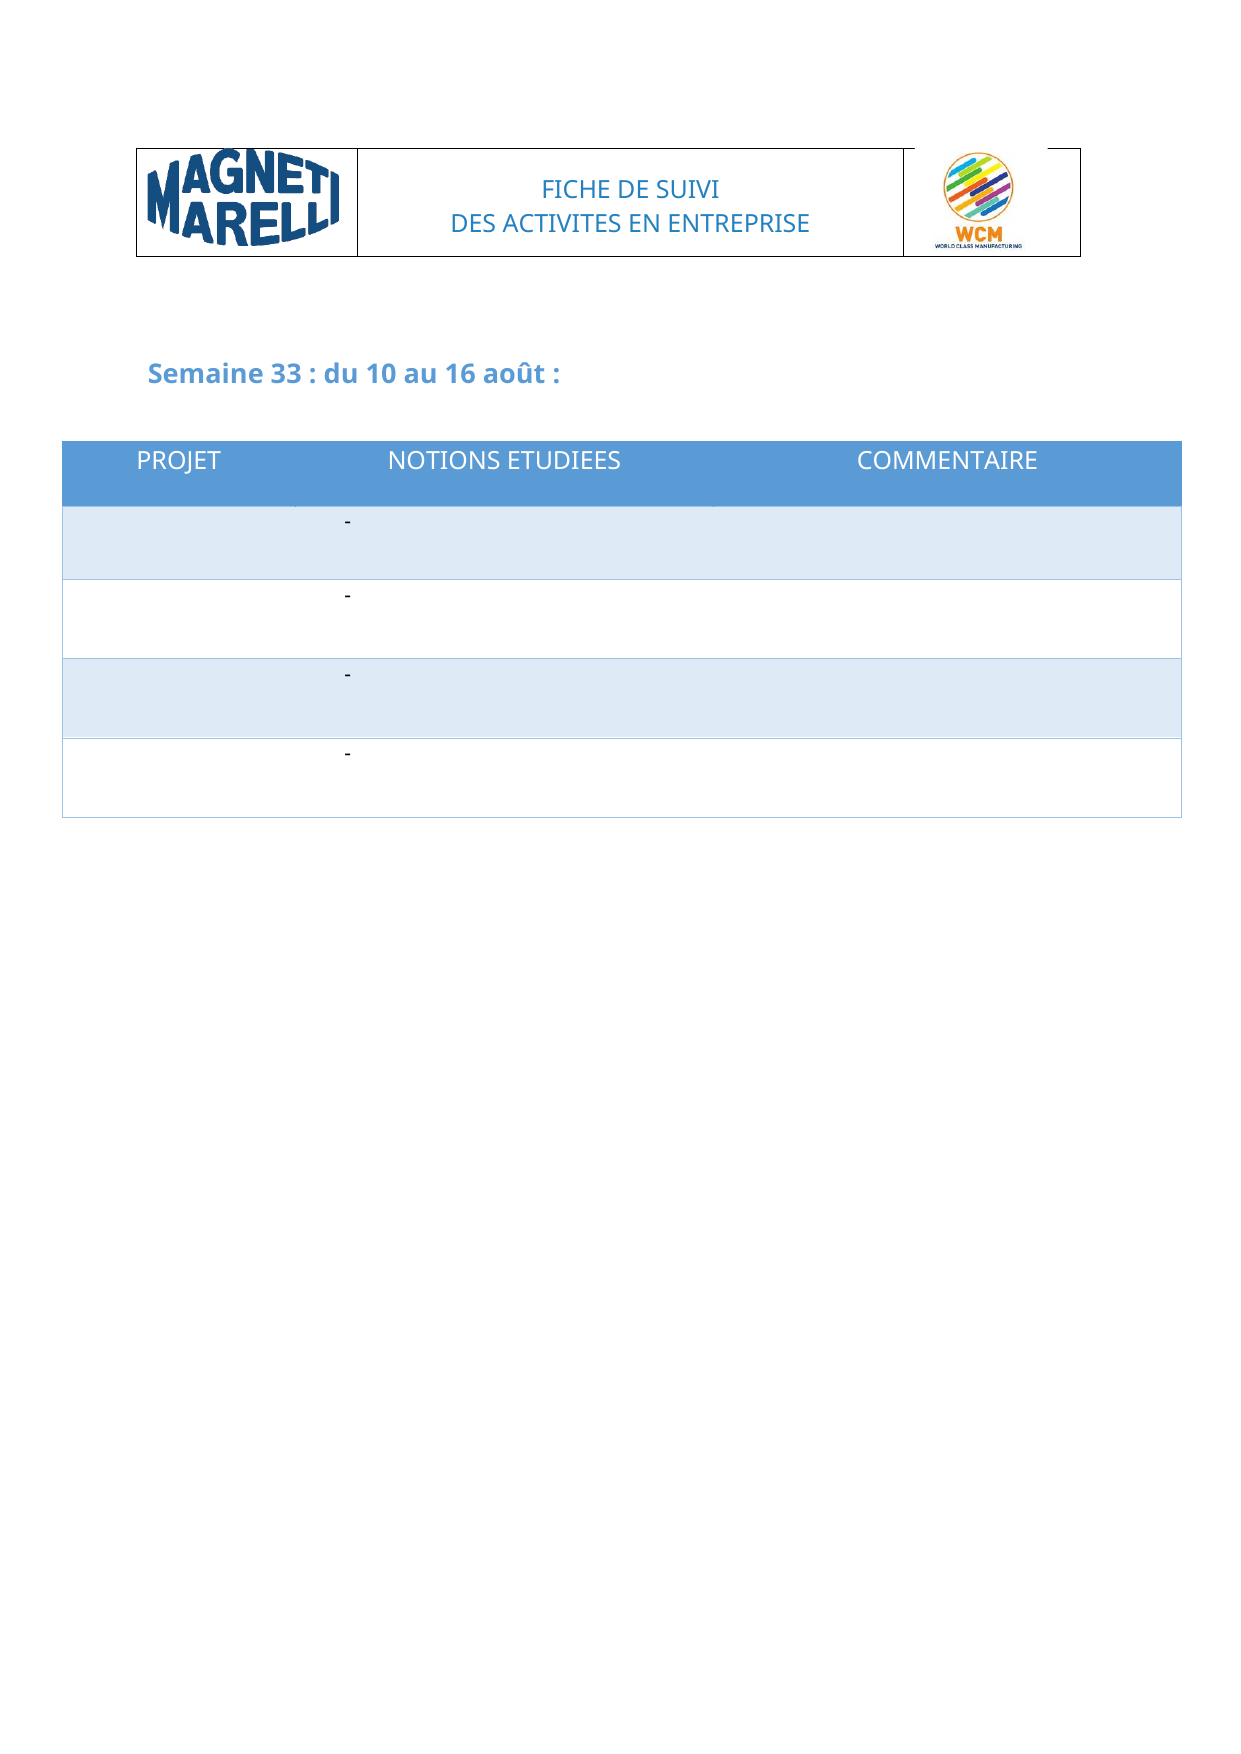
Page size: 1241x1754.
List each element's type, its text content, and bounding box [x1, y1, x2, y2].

table_cell [63, 659, 295, 737]
subtitle Semaine 33 : du 10 au 16 août : [148, 354, 1093, 391]
table_header [904, 149, 914, 256]
table_cell [295, 739, 713, 817]
picture [147, 148, 339, 246]
table_cell [63, 580, 295, 658]
table_cell [295, 507, 713, 579]
picture [914, 148, 1048, 256]
table_header FICHE DE SUIVI DES ACTIVITES EN ENTREPRISE [358, 149, 903, 256]
table_cell [295, 659, 713, 737]
table_cell [63, 739, 295, 817]
table_header [137, 149, 357, 256]
table_header PROJET [63, 442, 295, 506]
table_cell [713, 507, 1181, 579]
table_cell [713, 739, 1181, 817]
table_cell [63, 507, 295, 579]
table_cell [713, 580, 1181, 658]
table_header COMMENTAIRE [714, 442, 1181, 506]
table_header NOTIONS ETUDIEES [296, 442, 713, 506]
table_header [1048, 149, 1080, 256]
table_cell [295, 580, 713, 658]
table_cell [713, 659, 1181, 737]
